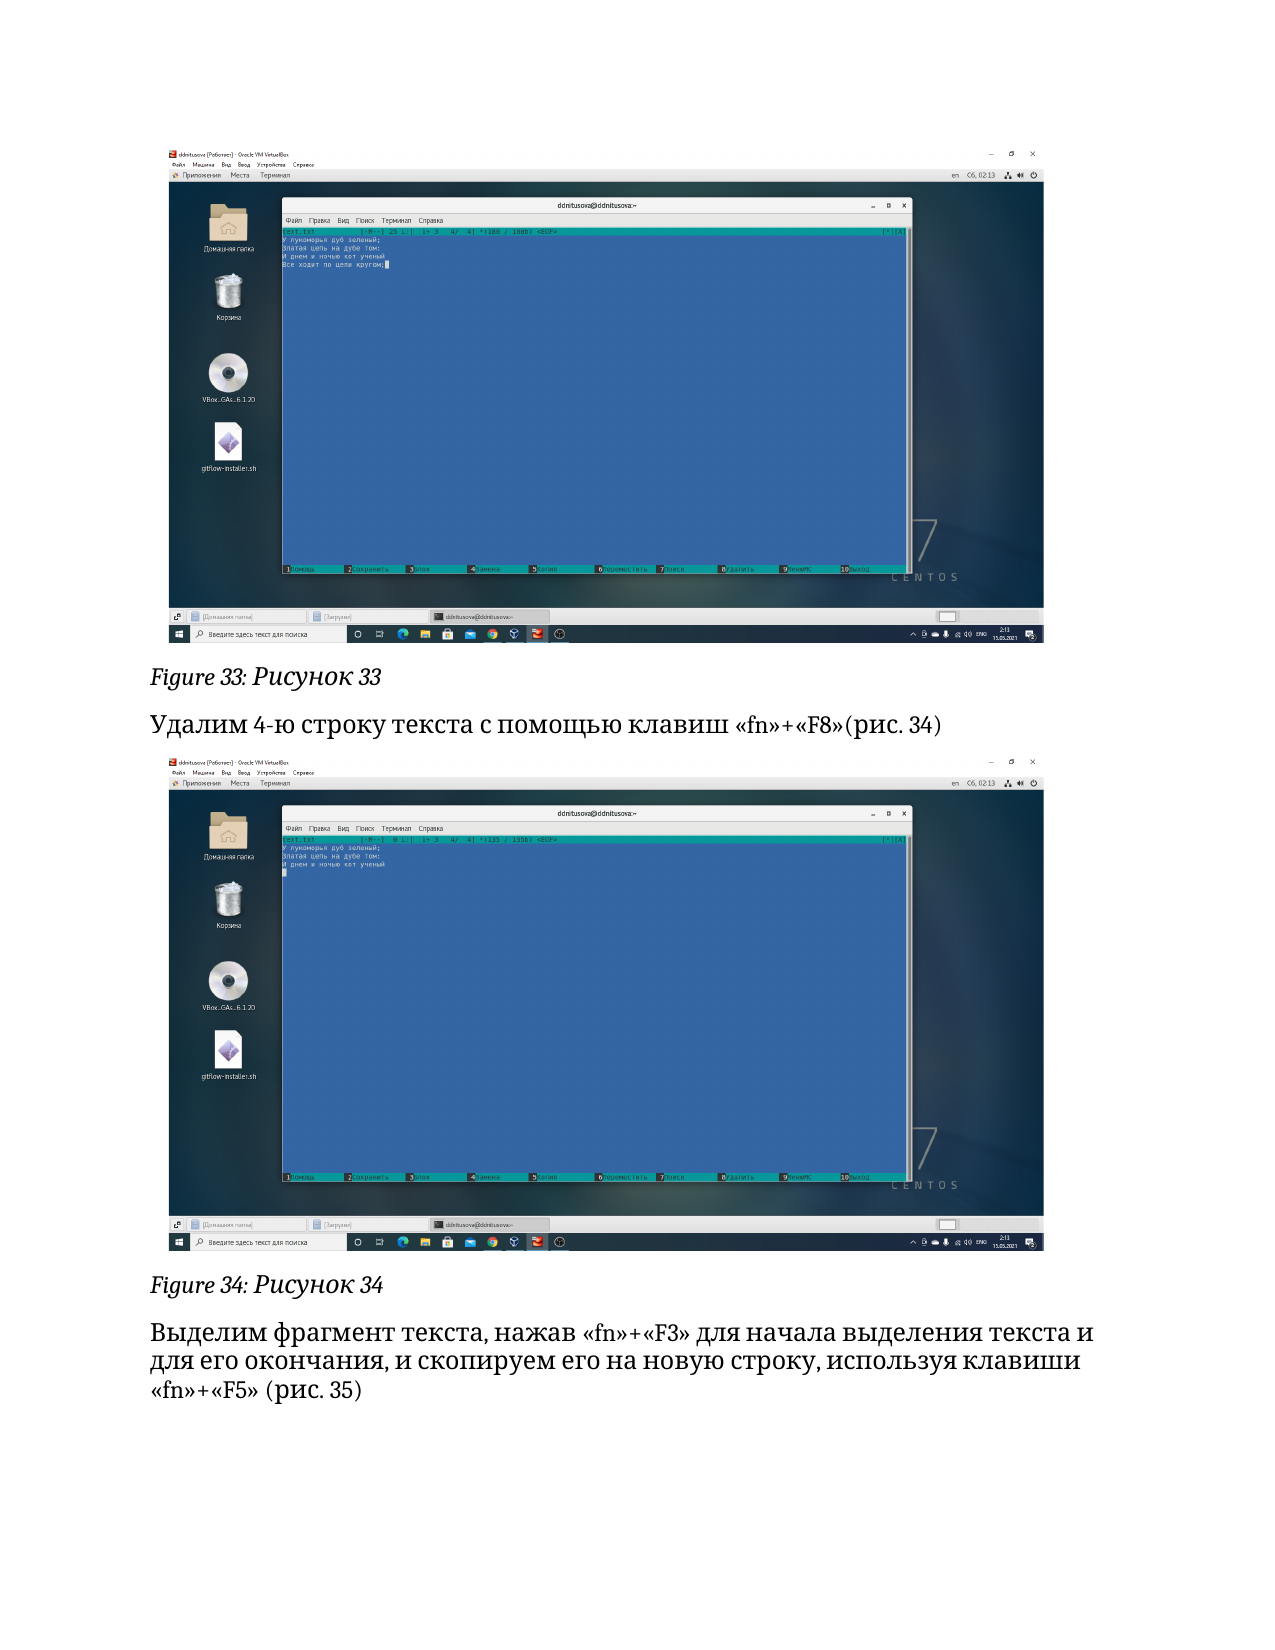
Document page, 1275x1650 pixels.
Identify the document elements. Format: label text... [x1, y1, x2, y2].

picture [168, 150, 1044, 643]
text Figure 34: Рисунок 34 [150, 1271, 1125, 1300]
text Удалим 4-ю строку текста с помощью клавиш «fn»+«F8»(рис. 34) [150, 711, 1125, 739]
text Figure 33: Рисунок 33 [150, 663, 1125, 692]
picture [168, 758, 1044, 1251]
text Выделим фрагмент текста, нажав «fn»+«F3» для начала выделения текста и для его окончания, и скопируем его на новую строку, используя клавиши «fn»+«F5» (рис. 35) [150, 1318, 1125, 1405]
